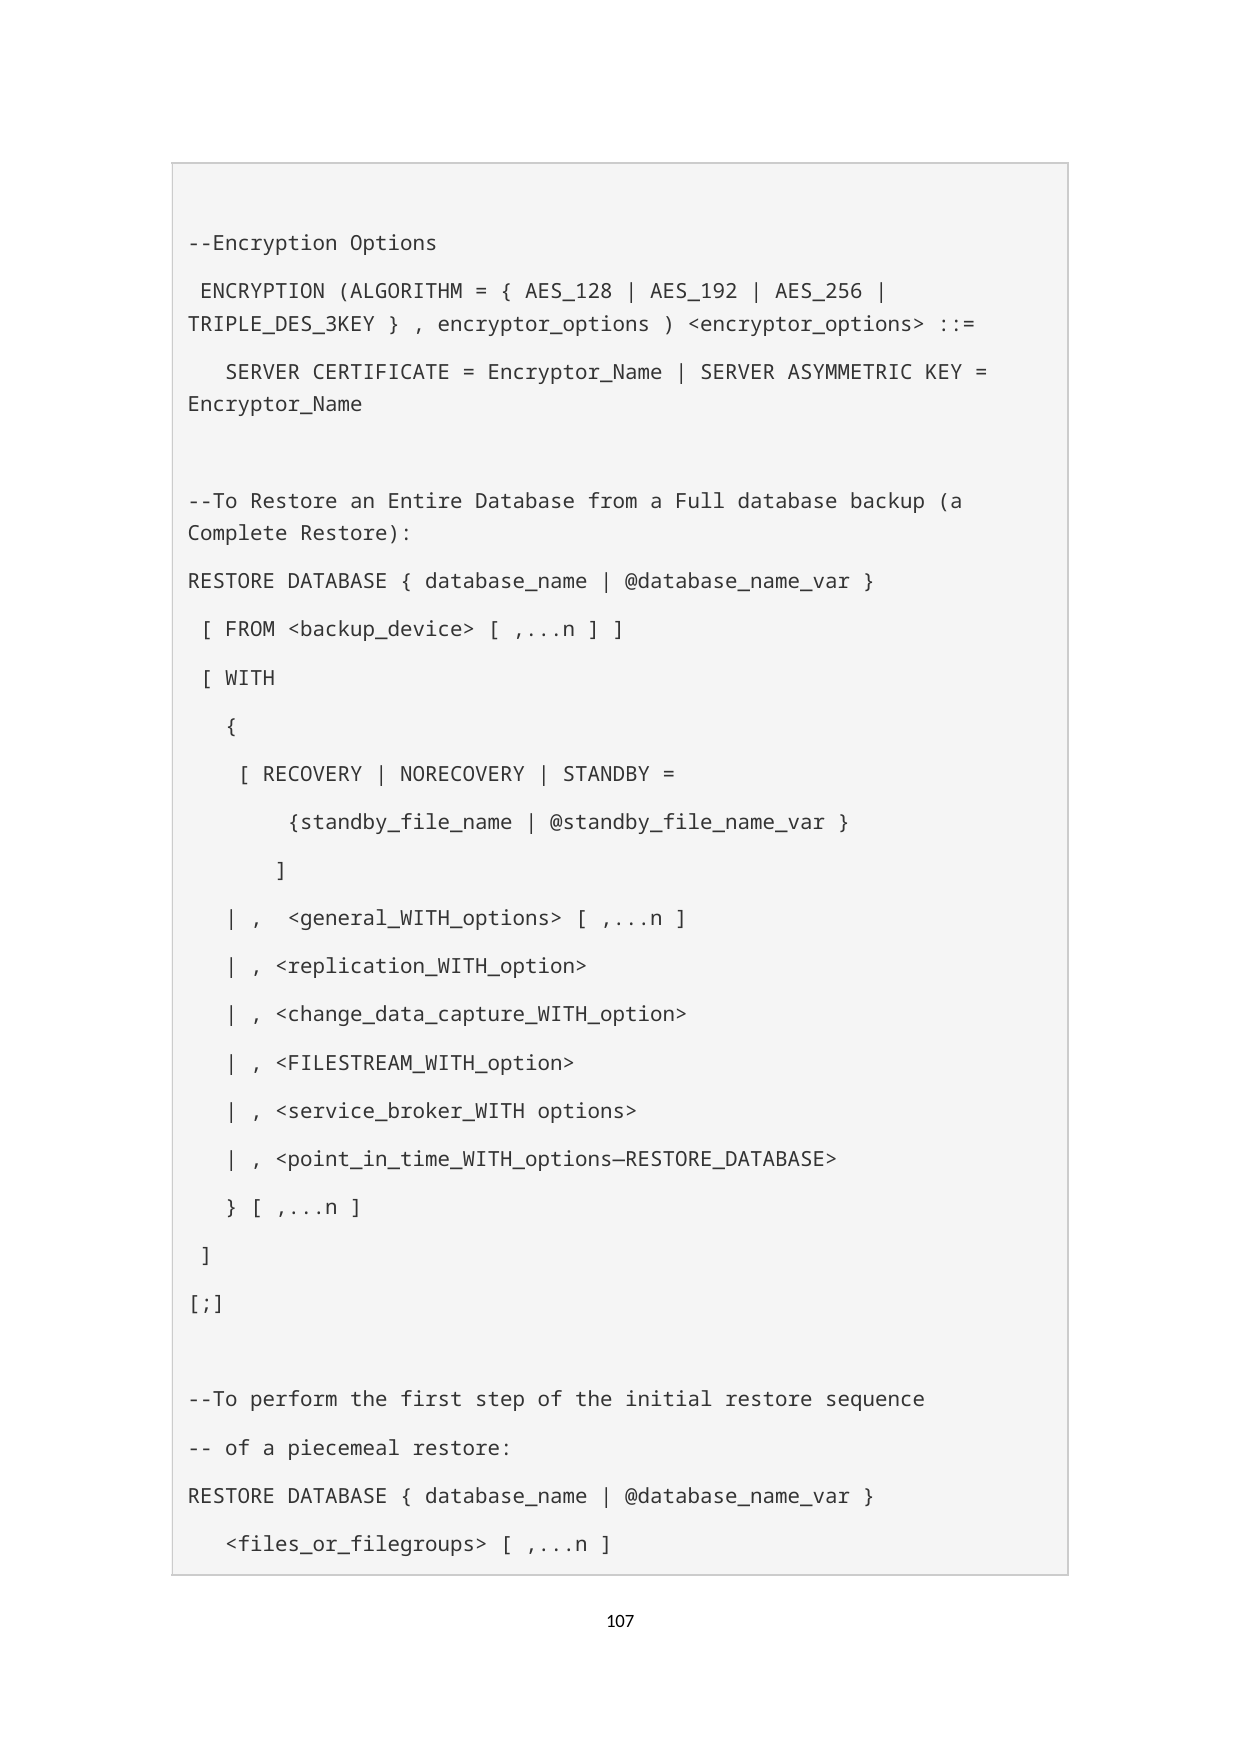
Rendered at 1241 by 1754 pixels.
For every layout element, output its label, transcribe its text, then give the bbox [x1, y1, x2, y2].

text | , <replication_WITH_option> [173, 933, 1067, 981]
text | , <FILESTREAM_WITH_option> [173, 1029, 1067, 1078]
text | , <point_in_time_WITH_options—RESTORE_DATABASE> [173, 1126, 1067, 1174]
text ENCRYPTION (ALGORITHM = { AES_128 | AES_192 | AES_256 | TRIPLE_DES_3KEY } , encryptor_options ) <encryptor_options> ::= [173, 258, 1067, 339]
text [ WITH [173, 644, 1067, 693]
text --To perform the first step of the initial restore sequence [173, 1366, 1067, 1414]
text } [ ,...n ] [173, 1174, 1067, 1222]
text [;] [173, 1270, 1067, 1318]
text | , <general_WITH_options> [ ,...n ] [173, 885, 1067, 933]
text SERVER CERTIFICATE = Encryptor_Name | SERVER ASYMMETRIC KEY = Encryptor_Name [173, 339, 1067, 419]
text RESTORE DATABASE { database_name | @database_name_var } [173, 548, 1067, 596]
text [ FROM <backup_device> [ ,...n ] ] [173, 596, 1067, 644]
text [ RECOVERY | NORECOVERY | STANDBY = [173, 741, 1067, 789]
text --To Restore an Entire Database from a Full database backup (a Complete Restore): [173, 468, 1067, 548]
text { [173, 693, 1067, 741]
text -- of a piecemeal restore: [173, 1414, 1067, 1463]
text ] [173, 837, 1067, 885]
text | , <service_broker_WITH options> [173, 1078, 1067, 1126]
text {standby_file_name | @standby_file_name_var } [173, 789, 1067, 837]
text RESTORE DATABASE { database_name | @database_name_var } [173, 1463, 1067, 1511]
text --Encryption Options [173, 210, 1067, 258]
text ] [173, 1222, 1067, 1270]
text <files_or_filegroups> [ ,...n ] [173, 1511, 1067, 1574]
text | , <change_data_capture_WITH_option> [173, 981, 1067, 1029]
